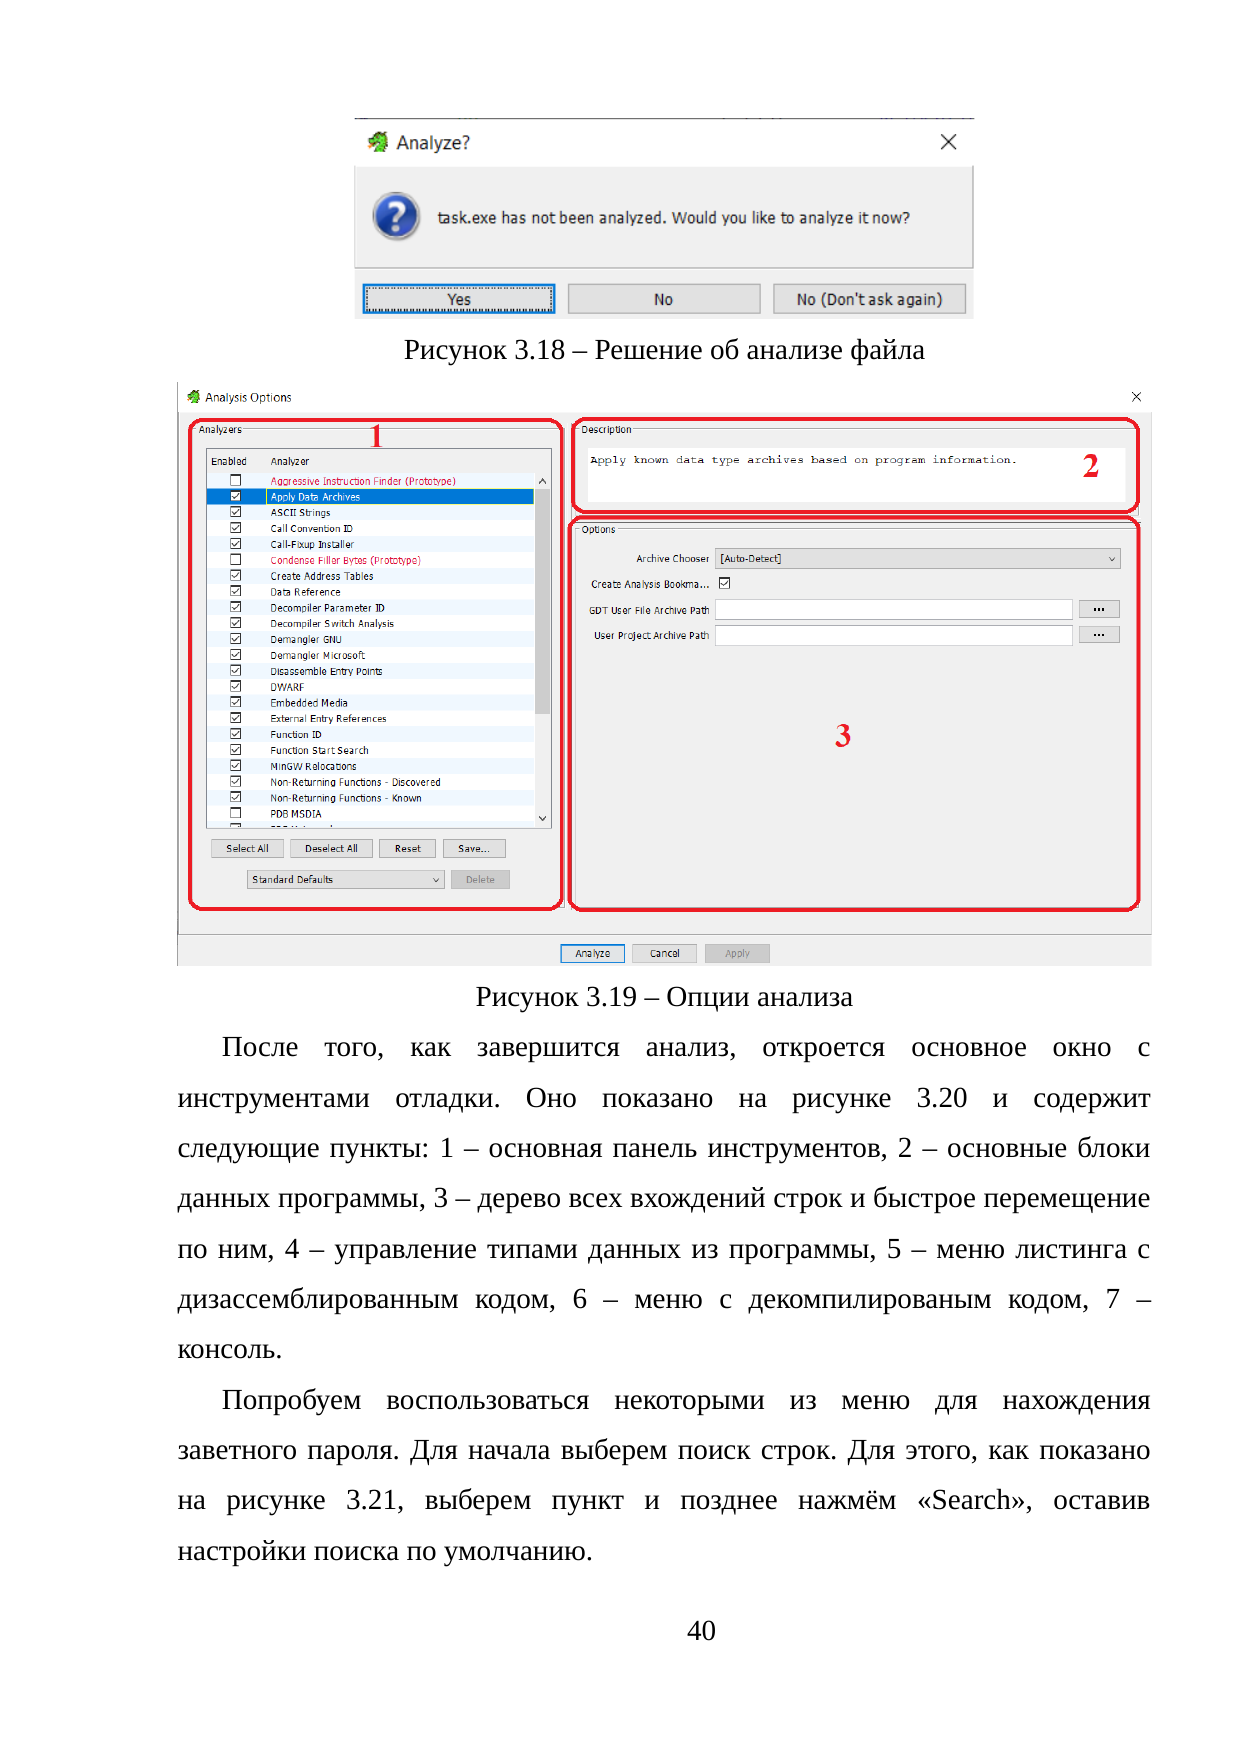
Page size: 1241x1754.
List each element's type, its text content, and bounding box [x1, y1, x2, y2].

text После того, как завершится анализ, откроется основное окно с инструментами отладки. Оно показано на рисунке 3.20 и содержит следующие пункты: 1 – основная панель инструментов, 2 – основные блоки данных программы, 3 – дерево всех вхождений строк и быстрое перемещение по ним, 4 – управление типами данных из программы, 5 – меню листинга с дизассемблированным кодом, 6 – меню с декомпилированым кодом, 7 – консоль. [177, 1029, 1152, 1365]
text Рисунок 3.19 – Опции анализа [177, 979, 1152, 1013]
text Попробуем воспользоваться некоторыми из меню для нахождения заветного пароля. Для начала выберем поиск строк. Для этого, как показано на рисунке 3.21, выберем пункт и позднее нажмём «Search», оставив настройки поиска по умолчанию. [177, 1382, 1152, 1566]
text Рисунок 3.18 – Решение об анализе файла [177, 332, 1152, 366]
picture [177, 382, 1152, 966]
picture [354, 118, 975, 319]
